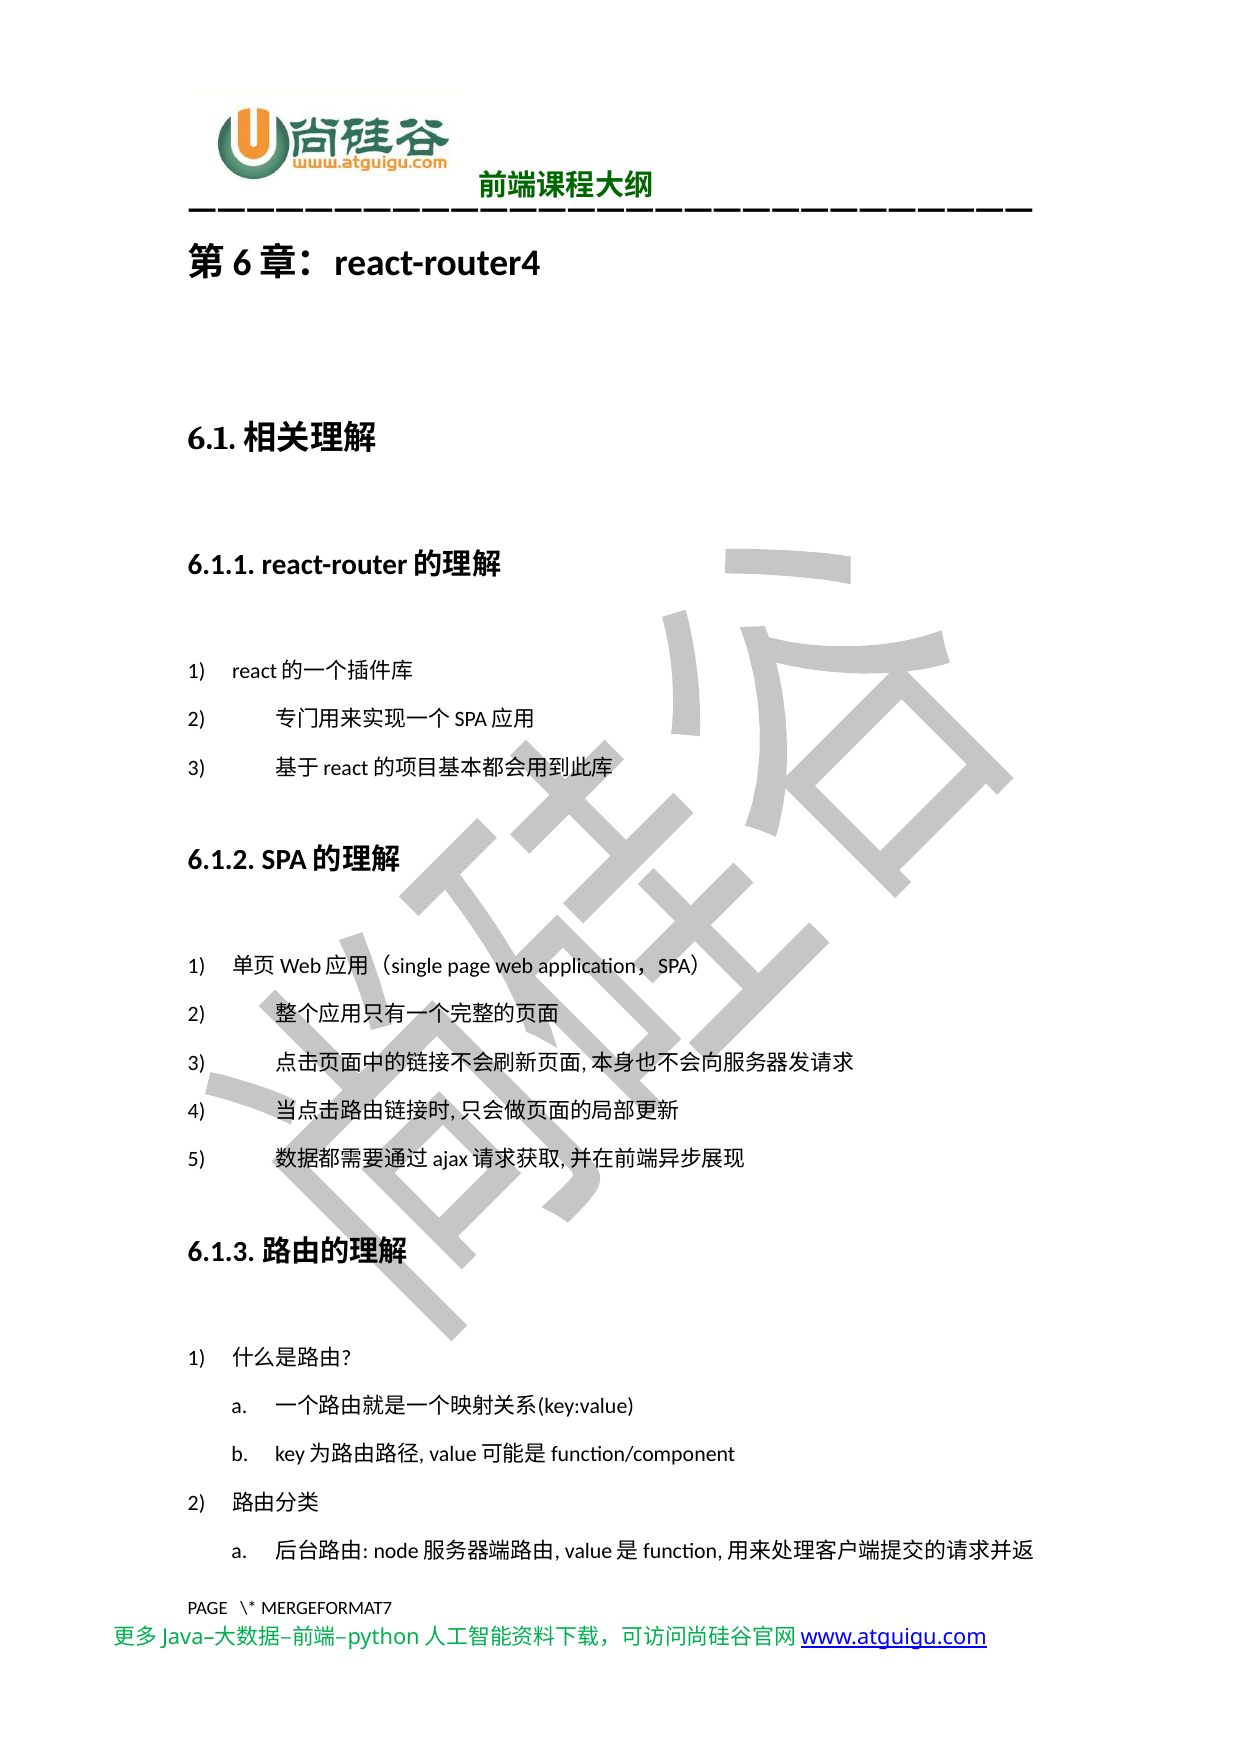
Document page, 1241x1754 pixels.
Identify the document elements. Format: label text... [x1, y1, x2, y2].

subtitle 第6章：react-router4 [187, 227, 1053, 292]
list 单页Web应用（single page web application，SPA） [187, 947, 1053, 980]
subtitle 6.1.3. 路由的理解 [187, 1216, 1053, 1281]
list 什么是路由? [187, 1339, 1053, 1372]
subtitle 6.1. 相关理解 [187, 402, 1053, 467]
list 基于react的项目基本都会用到此库 [187, 749, 1053, 782]
list 整个应用只有一个完整的页面 [187, 996, 1053, 1028]
list 后台路由: node服务器端路由, value是function, 用来处理客户端提交的请求并返回一个响应数据 [231, 1532, 1053, 1565]
subtitle 6.1.2. SPA的理解 [187, 824, 1053, 889]
list react的一个插件库 [187, 652, 1053, 685]
list key为路由路径, value可能是function/component [231, 1436, 1053, 1468]
picture [187, 88, 479, 195]
list 点击页面中的链接不会刷新页面, 本身也不会向服务器发请求 [187, 1044, 1053, 1077]
list 当点击路由链接时, 只会做页面的局部更新 [187, 1092, 1053, 1125]
list 路由分类 [187, 1484, 1053, 1517]
list 一个路由就是一个映射关系(key:value) [231, 1387, 1053, 1420]
list 数据都需要通过ajax请求获取, 并在前端异步展现 [187, 1141, 1053, 1173]
list 专门用来实现一个SPA应用 [187, 701, 1053, 733]
subtitle 6.1.1. react-router的理解 [187, 529, 1053, 594]
